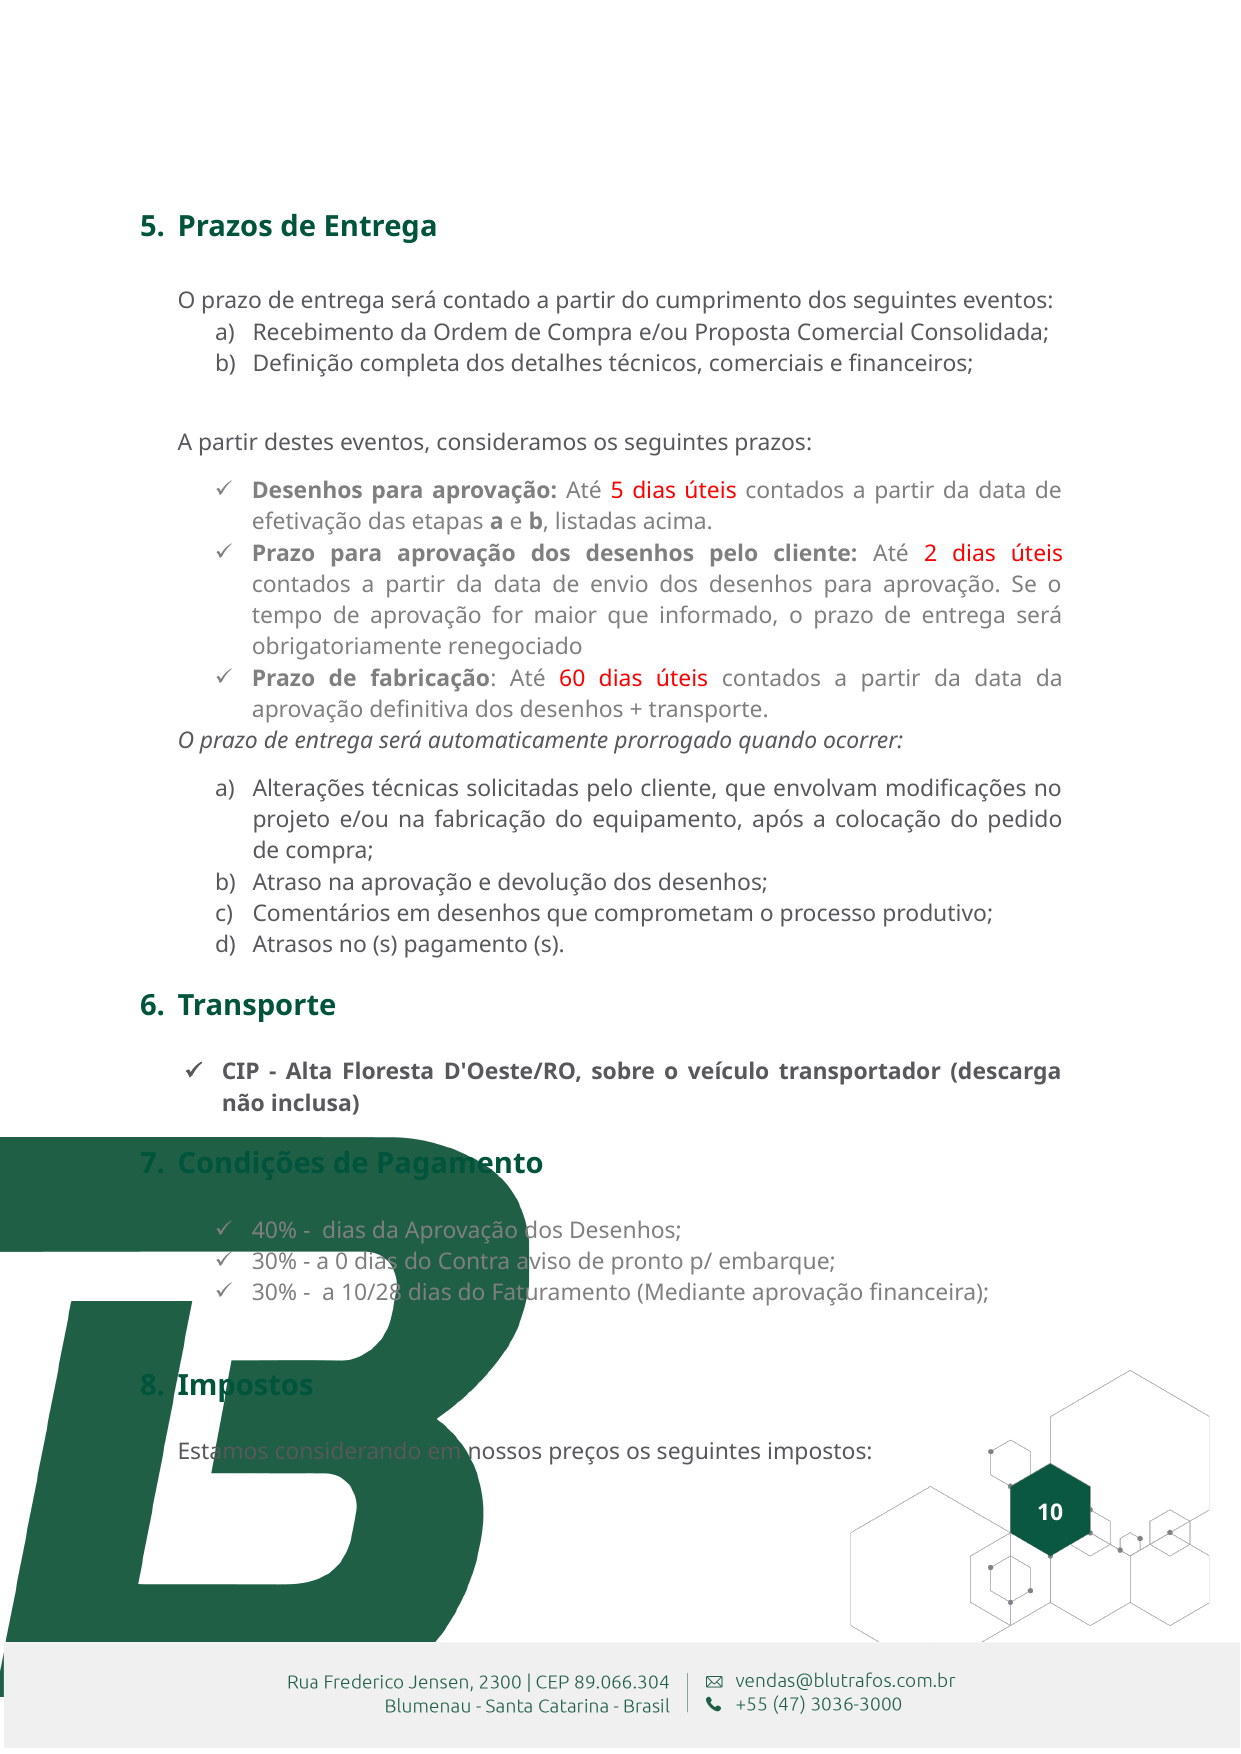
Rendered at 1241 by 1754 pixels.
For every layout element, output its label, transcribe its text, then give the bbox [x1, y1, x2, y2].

text A partir destes eventos, consideramos os seguintes prazos: [177, 426, 1063, 457]
text 30% - a 0 dias do Contra aviso de pronto p/ embarque; [214, 1245, 1063, 1276]
subtitle Prazos de Entrega [140, 205, 1063, 284]
list Comentários em desenhos que comprometam o processo produtivo; [215, 897, 1063, 928]
list Recebimento da Ordem de Compra e/ou Proposta Comercial Consolidada; [215, 316, 1063, 347]
text 30% - a 10/28 dias do Faturamento (Mediante aprovação financeira); [214, 1276, 1063, 1307]
list Alterações técnicas solicitadas pelo cliente, que envolvam modificações no projeto e/ou na fabricação do equipamento, após a colocação do pedido de compra; [215, 772, 1063, 866]
text O prazo de entrega será contado a partir do cumprimento dos seguintes eventos: [177, 284, 1063, 316]
subtitle Impostos [140, 1364, 1063, 1403]
list Atraso na aprovação e devolução dos desenhos; [215, 866, 1063, 897]
subtitle Transporte [140, 984, 1063, 1024]
text Desenhos para aprovação: Até 5 dias úteis contados a partir da data de efetivação das etapas a e b, listadas acima. [214, 474, 1063, 536]
text Prazo para aprovação dos desenhos pelo cliente: Até 2 dias úteis contados a partir da data de envio dos desenhos para aprovação. Se o tempo de aprovação for maior que informado, o prazo de entrega será obrigatoriamente renegociado [214, 536, 1063, 661]
picture [0, 1137, 1241, 1748]
subtitle Condições de Pagamento [140, 1143, 1063, 1182]
list Atrasos no (s) pagamento (s). [215, 928, 1063, 959]
text Prazo de fabricação: Até 60 dias úteis contados a partir da data da aprovação definitiva dos desenhos + transporte. [214, 661, 1063, 724]
text Estamos considerando em nossos preços os seguintes impostos: [177, 1435, 1063, 1466]
text 40% - dias da Aprovação dos Desenhos; [214, 1214, 1063, 1245]
list CIP - Alta Floresta D'Oeste/RO, sobre o veículo transportador (descarga não inclusa) [184, 1055, 1063, 1118]
text O prazo de entrega será automaticamente prorrogado quando ocorrer: [177, 724, 1063, 755]
list Definição completa dos detalhes técnicos, comerciais e financeiros; [215, 347, 1063, 378]
